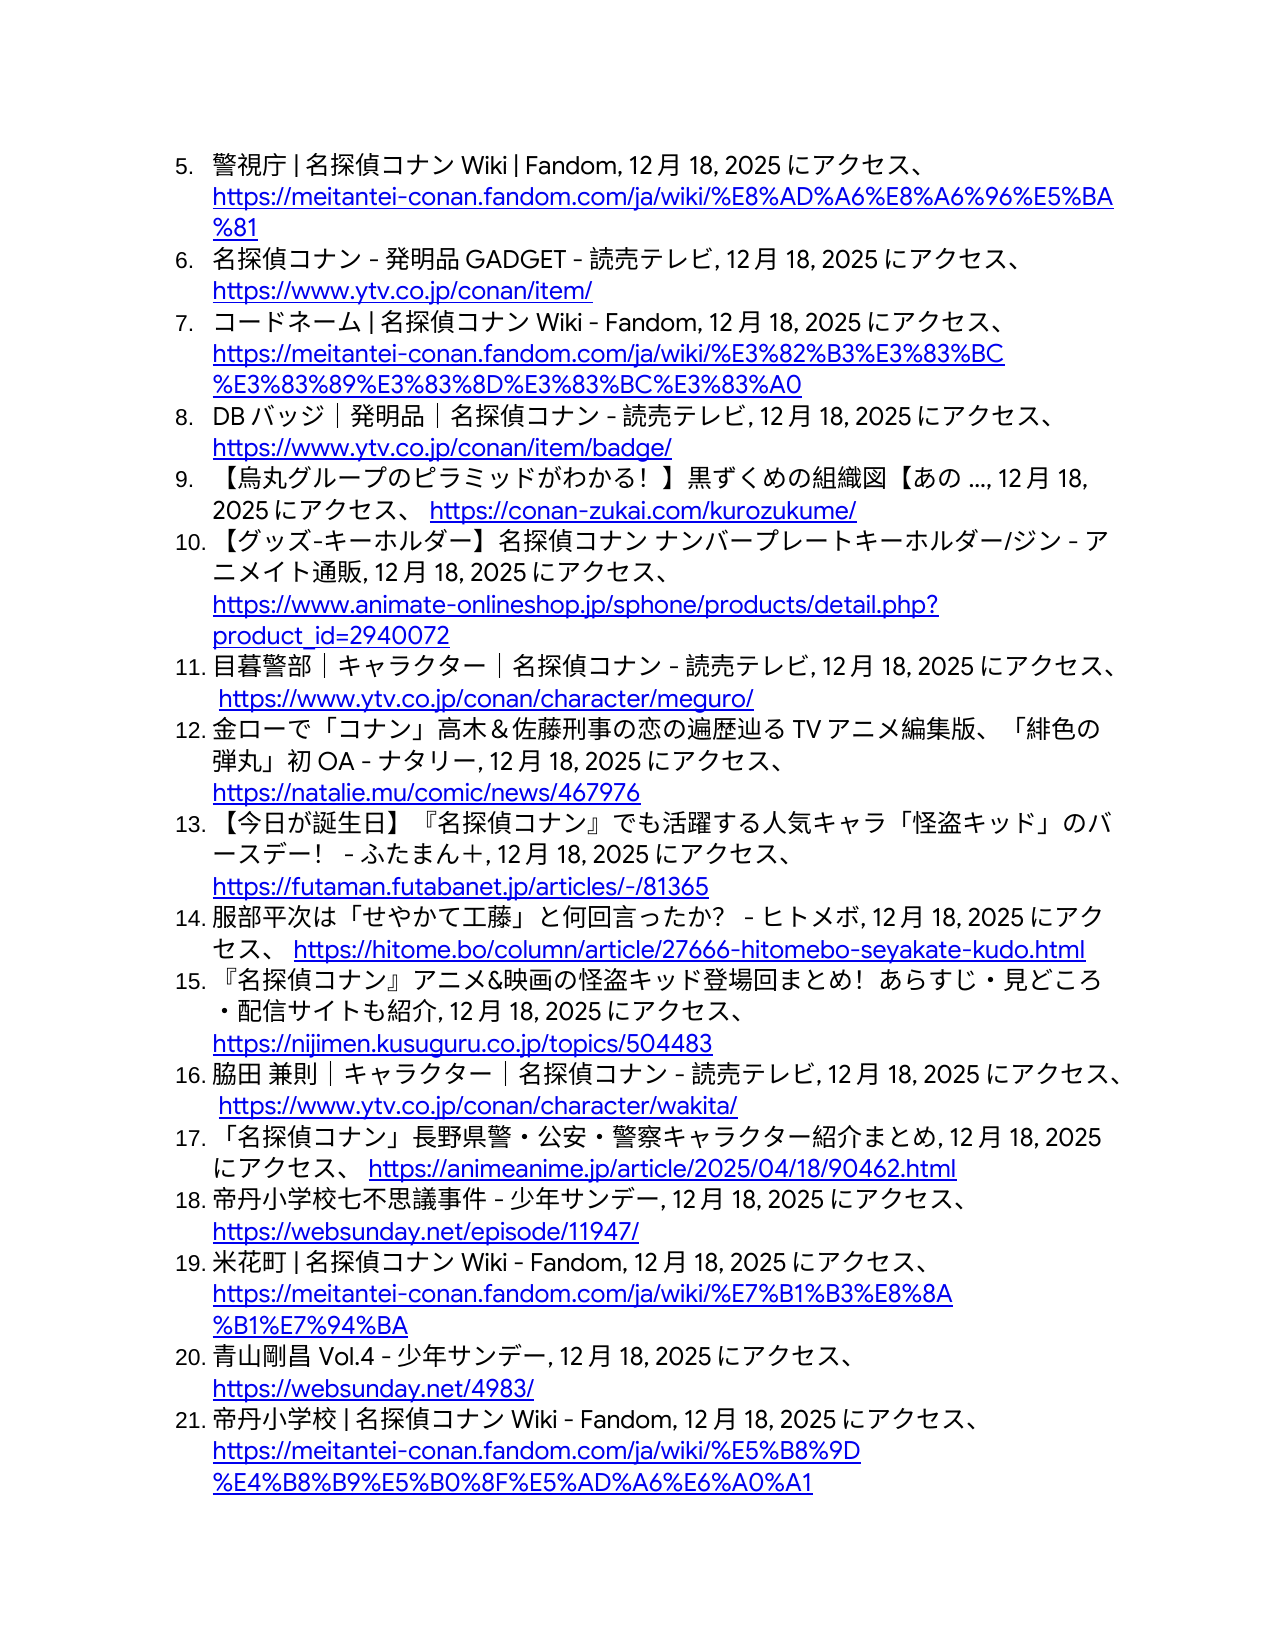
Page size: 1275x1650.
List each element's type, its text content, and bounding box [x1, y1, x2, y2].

list 帝丹小学校七不思議事件 - 少年サンデー, 12月 18, 2025にアクセス、 https://websunday.net/episode/11947/ [175, 1185, 1125, 1247]
list 目暮警部｜キャラクター｜名探偵コナン - 読売テレビ, 12月 18, 2025にアクセス、 https://www.ytv.co.jp/conan/character/meguro/ [175, 652, 1125, 714]
list 服部平次は「せやかて工藤」と何回言ったか？ - ヒトメボ, 12月 18, 2025にアクセス、 https://hitome.bo/column/article/27666-hitomebo-seyakate-kudo.html [175, 902, 1125, 965]
list 米花町 | 名探偵コナン Wiki - Fandom, 12月 18, 2025にアクセス、 https://meitantei-conan.fandom.com/ja/wiki/%E7%B1%B3%E8%8A%B1%E7%94%BA [175, 1247, 1125, 1341]
list 青山剛昌 Vol.4 - 少年サンデー, 12月 18, 2025にアクセス、 https://websunday.net/4983/ [175, 1341, 1125, 1404]
list 【烏丸グループのピラミッドがわかる！】黒ずくめの組織図【あの ..., 12月 18, 2025にアクセス、 https://conan-zukai.com/kurozukume/ [175, 463, 1125, 526]
list 警視庁 | 名探偵コナン Wiki | Fandom, 12月 18, 2025にアクセス、 https://meitantei-conan.fandom.com/ja/wiki/%E8%AD%A6%E8%A6%96%E5%BA%81 [175, 150, 1125, 244]
list 「名探偵コナン」長野県警・公安・警察キャラクター紹介まとめ, 12月 18, 2025にアクセス、 https://animeanime.jp/article/2025/04/18/90462.html [175, 1122, 1125, 1185]
list 金ローで「コナン」高木＆佐藤刑事の恋の遍歴辿るTVアニメ編集版、「緋色の弾丸」初OA - ナタリー, 12月 18, 2025にアクセス、 https://natalie.mu/comic/news/467976 [175, 714, 1125, 808]
list 脇田 兼則｜キャラクター｜名探偵コナン - 読売テレビ, 12月 18, 2025にアクセス、 https://www.ytv.co.jp/conan/character/wakita/ [175, 1059, 1125, 1122]
list 【今日が誕生日】『名探偵コナン』でも活躍する人気キャラ「怪盗キッド」のバースデー！ - ふたまん＋, 12月 18, 2025にアクセス、 https://futaman.futabanet.jp/articles/-/81365 [175, 808, 1125, 902]
list DBバッジ｜発明品｜名探偵コナン - 読売テレビ, 12月 18, 2025にアクセス、 https://www.ytv.co.jp/conan/item/badge/ [175, 401, 1125, 463]
list 名探偵コナン - 発明品GADGET - 読売テレビ, 12月 18, 2025にアクセス、 https://www.ytv.co.jp/conan/item/ [175, 244, 1125, 307]
list コードネーム | 名探偵コナン Wiki - Fandom, 12月 18, 2025にアクセス、 https://meitantei-conan.fandom.com/ja/wiki/%E3%82%B3%E3%83%BC%E3%83%89%E3%83%8D%E3%83%BC%E3%83%A0 [175, 307, 1125, 401]
list 【グッズ-キーホルダー】名探偵コナン ナンバープレートキーホルダー/ジン - アニメイト通販, 12月 18, 2025にアクセス、 https://www.animate-onlineshop.jp/sphone/products/detail.php?product_id=2940072 [175, 526, 1125, 652]
list 『名探偵コナン』アニメ&映画の怪盗キッド登場回まとめ！あらすじ・見どころ・配信サイトも紹介, 12月 18, 2025にアクセス、 https://nijimen.kusuguru.co.jp/topics/504483 [175, 965, 1125, 1059]
list 帝丹小学校 | 名探偵コナン Wiki - Fandom, 12月 18, 2025にアクセス、 https://meitantei-conan.fandom.com/ja/wiki/%E5%B8%9D%E4%B8%B9%E5%B0%8F%E5%AD%A6%E6%A0%A1 [175, 1404, 1125, 1498]
